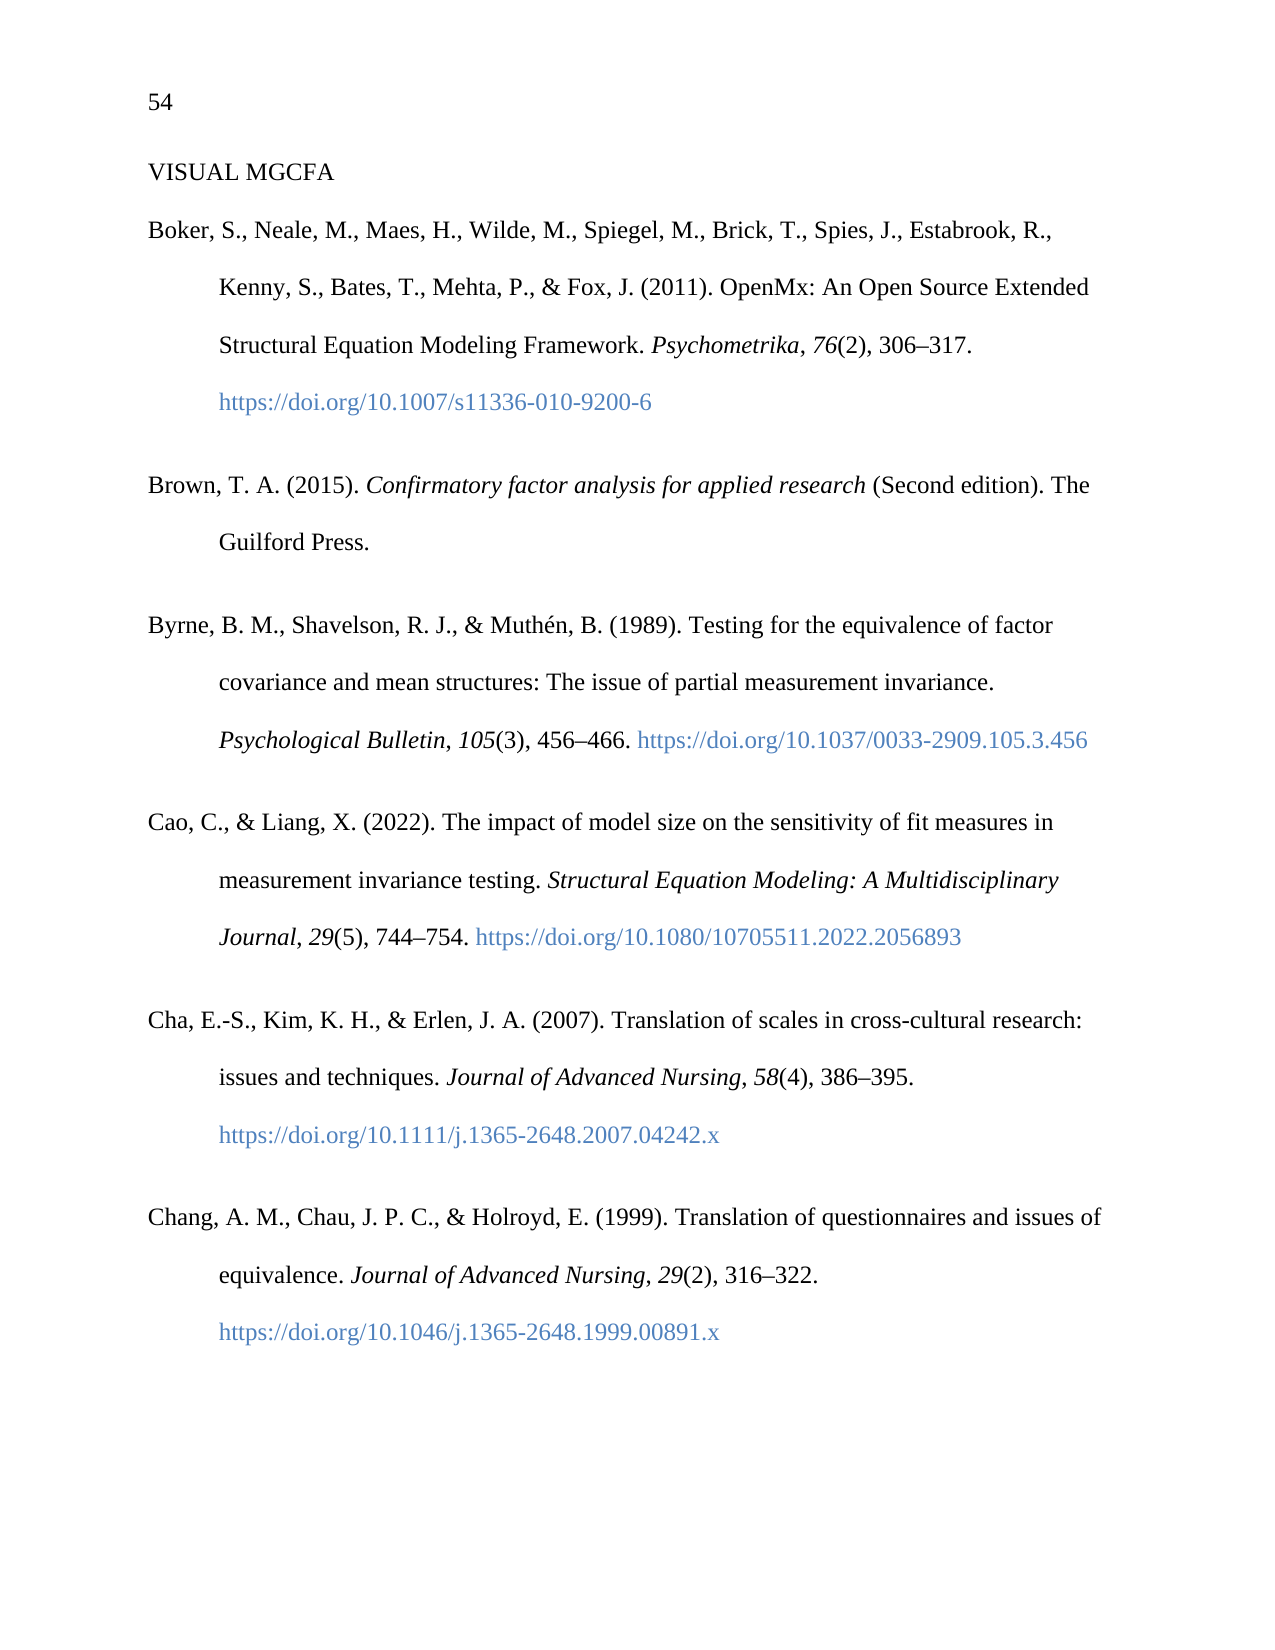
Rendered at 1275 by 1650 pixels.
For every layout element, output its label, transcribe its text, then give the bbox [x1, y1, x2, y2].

text Byrne, B. M., Shavelson, R. J., & Muthén, B. (1989). Testing for the equivalence of factor covariance and mean structures: The issue of partial measurement invariance. Psychological Bulletin, 105(3), 456–466. https://doi.org/10.1037/0033-2909.105.3.456 [148, 610, 1127, 754]
text Chang, A. M., Chau, J. P. C., & Holroyd, E. (1999). Translation of questionnaires and issues of equivalence. Journal of Advanced Nursing, 29(2), 316–322. https://doi.org/10.1046/j.1365-2648.1999.00891.x [148, 1202, 1127, 1346]
text Boker, S., Neale, M., Maes, H., Wilde, M., Spiegel, M., Brick, T., Spies, J., Estabrook, R., Kenny, S., Bates, T., Mehta, P., & Fox, J. (2011). OpenMx: An Open Source Extended Structural Equation Modeling Framework. Psychometrika, 76(2), 306–317. https://doi.org/10.1007/s11336-010-9200-6 [148, 215, 1127, 416]
text Cao, C., & Liang, X. (2022). The impact of model size on the sensitivity of fit measures in measurement invariance testing. Structural Equation Modeling: A Multidisciplinary Journal, 29(5), 744–754. https://doi.org/10.1080/10705511.2022.2056893 [148, 807, 1127, 951]
text Cha, E.-S., Kim, K. H., & Erlen, J. A. (2007). Translation of scales in cross-cultural research: issues and techniques. Journal of Advanced Nursing, 58(4), 386–395. https://doi.org/10.1111/j.1365-2648.2007.04242.x [148, 1005, 1127, 1149]
text Brown, T. A. (2015). Confirmatory factor analysis for applied research (Second edition). The Guilford Press. [148, 470, 1127, 556]
